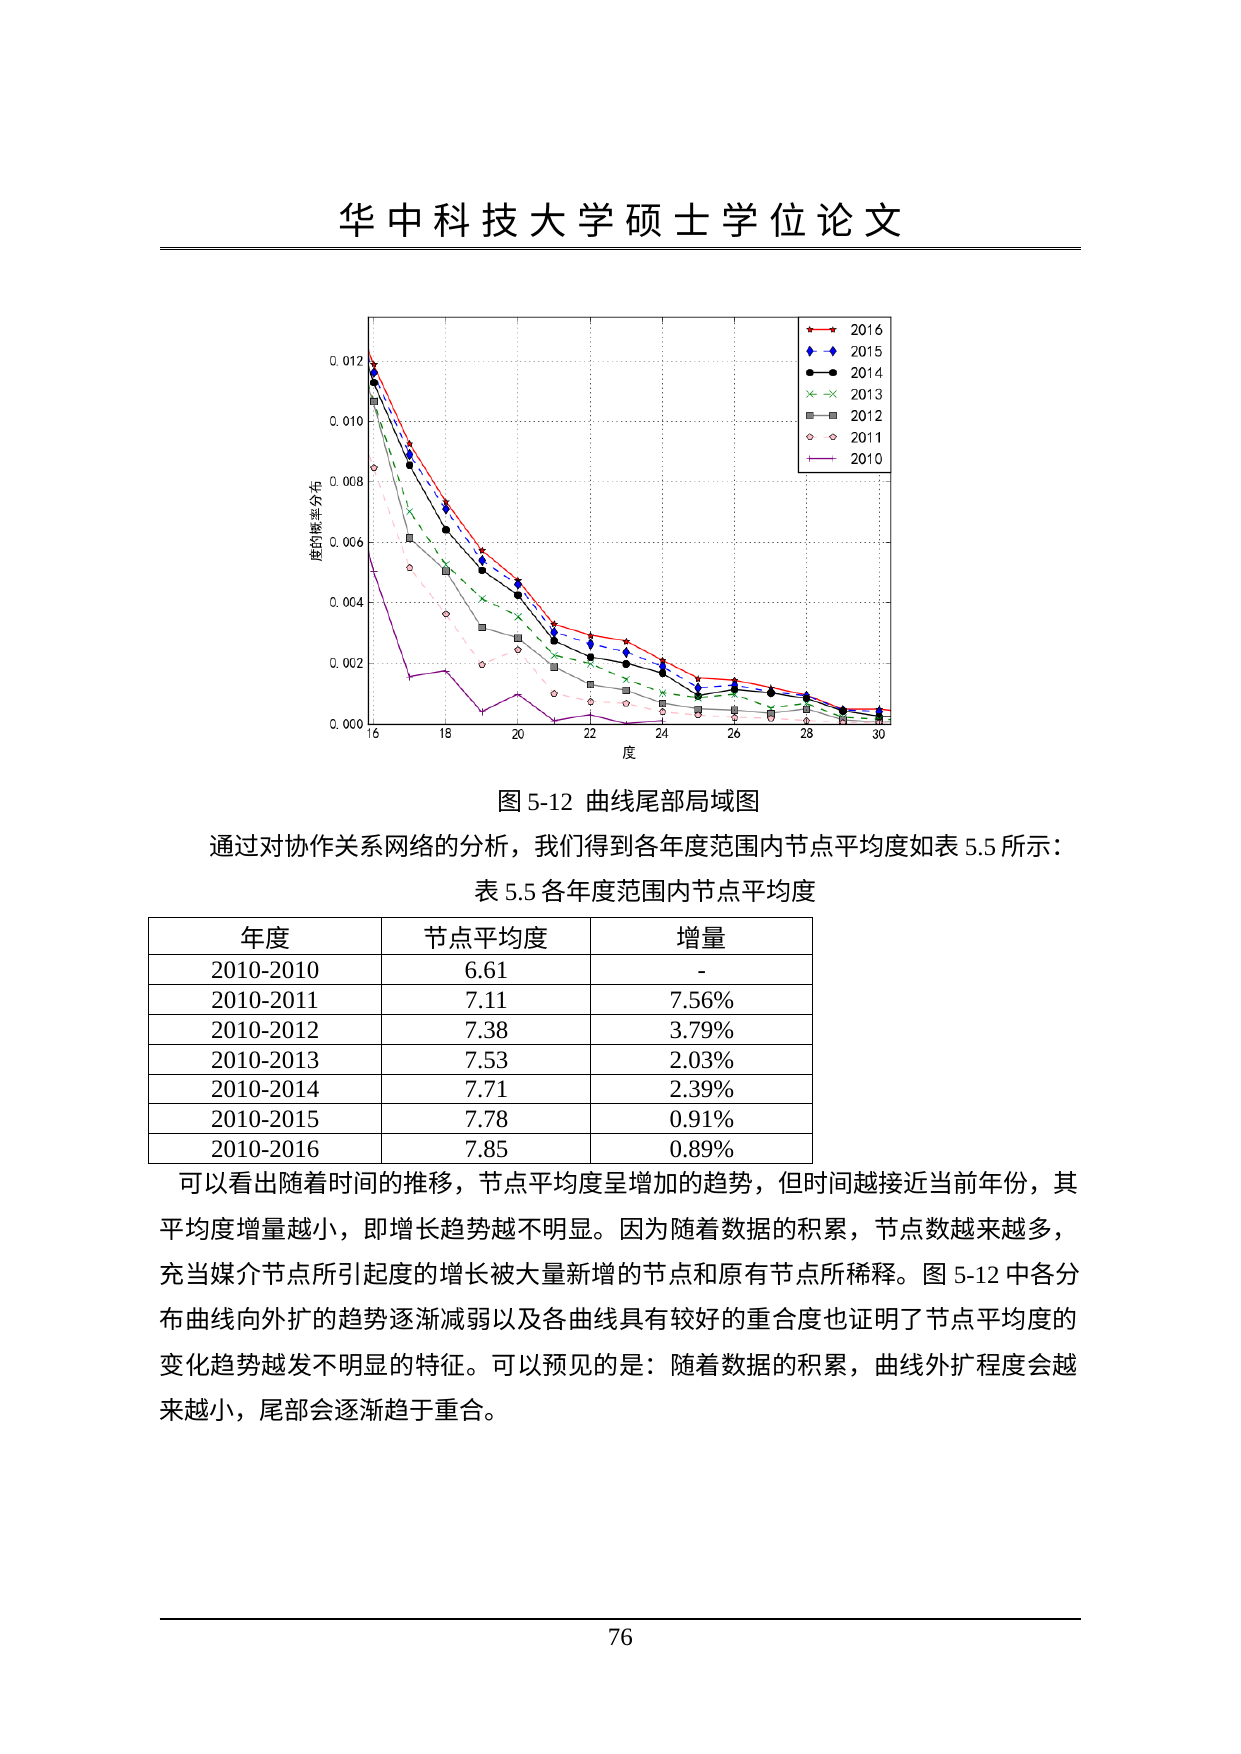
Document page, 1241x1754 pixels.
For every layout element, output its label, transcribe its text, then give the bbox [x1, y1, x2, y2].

table_cell - [591, 955, 812, 984]
table_cell 7.85 [382, 1134, 590, 1163]
table_cell 7.78 [382, 1104, 590, 1133]
table_cell 7.71 [382, 1075, 590, 1103]
table_cell 7.56% [591, 985, 812, 1014]
table_cell 2010-2013 [149, 1045, 381, 1073]
text 通过对协作关系网络的分析，我们得到各年度范围内节点平均度如表5.5所示： [159, 826, 1081, 863]
table_cell 2.39% [591, 1075, 812, 1103]
table_cell 2010-2011 [149, 985, 381, 1014]
table_cell 2010-2010 [149, 955, 381, 984]
table_cell 0.89% [591, 1134, 812, 1163]
table_cell 2010-2016 [149, 1134, 381, 1163]
table_cell 3.79% [591, 1015, 812, 1044]
table_cell 7.53 [382, 1045, 590, 1073]
text 表5.5各年度范围内节点平均度 [159, 872, 1081, 908]
table_cell 6.61 [382, 955, 590, 984]
table_header 增量 [591, 918, 812, 954]
table_header 节点平均度 [382, 918, 590, 954]
table_header 年度 [149, 918, 381, 954]
table_cell 0.91% [591, 1104, 812, 1133]
table_cell 7.38 [382, 1015, 590, 1044]
table_cell 7.11 [382, 985, 590, 1014]
table_cell 2.03% [591, 1045, 812, 1073]
picture [283, 265, 957, 774]
table_cell 2010-2012 [149, 1015, 381, 1044]
table_cell 2010-2014 [149, 1075, 381, 1103]
text 可以看出随着时间的推移，节点平均度呈增加的趋势，但时间越接近当前年份，其平均度增量越小，即增长趋势越不明显。因为随着数据的积累，节点数越来越多，充当媒介节点所引起度的增长被大量新增的节点和原有节点所稀释。图5-12中各分布曲线向外扩的趋势逐渐减弱以及各曲线具有较好的重合度也证明了节点平均度的变化趋势越发不明显的特征。可以预见的是：随着数据的积累，曲线外扩程度会越来越小，尾部会逐渐趋于重合。 [159, 1164, 1081, 1427]
table_cell 2010-2015 [149, 1104, 381, 1133]
text 图5-12 曲线尾部局域图 [159, 781, 1081, 817]
